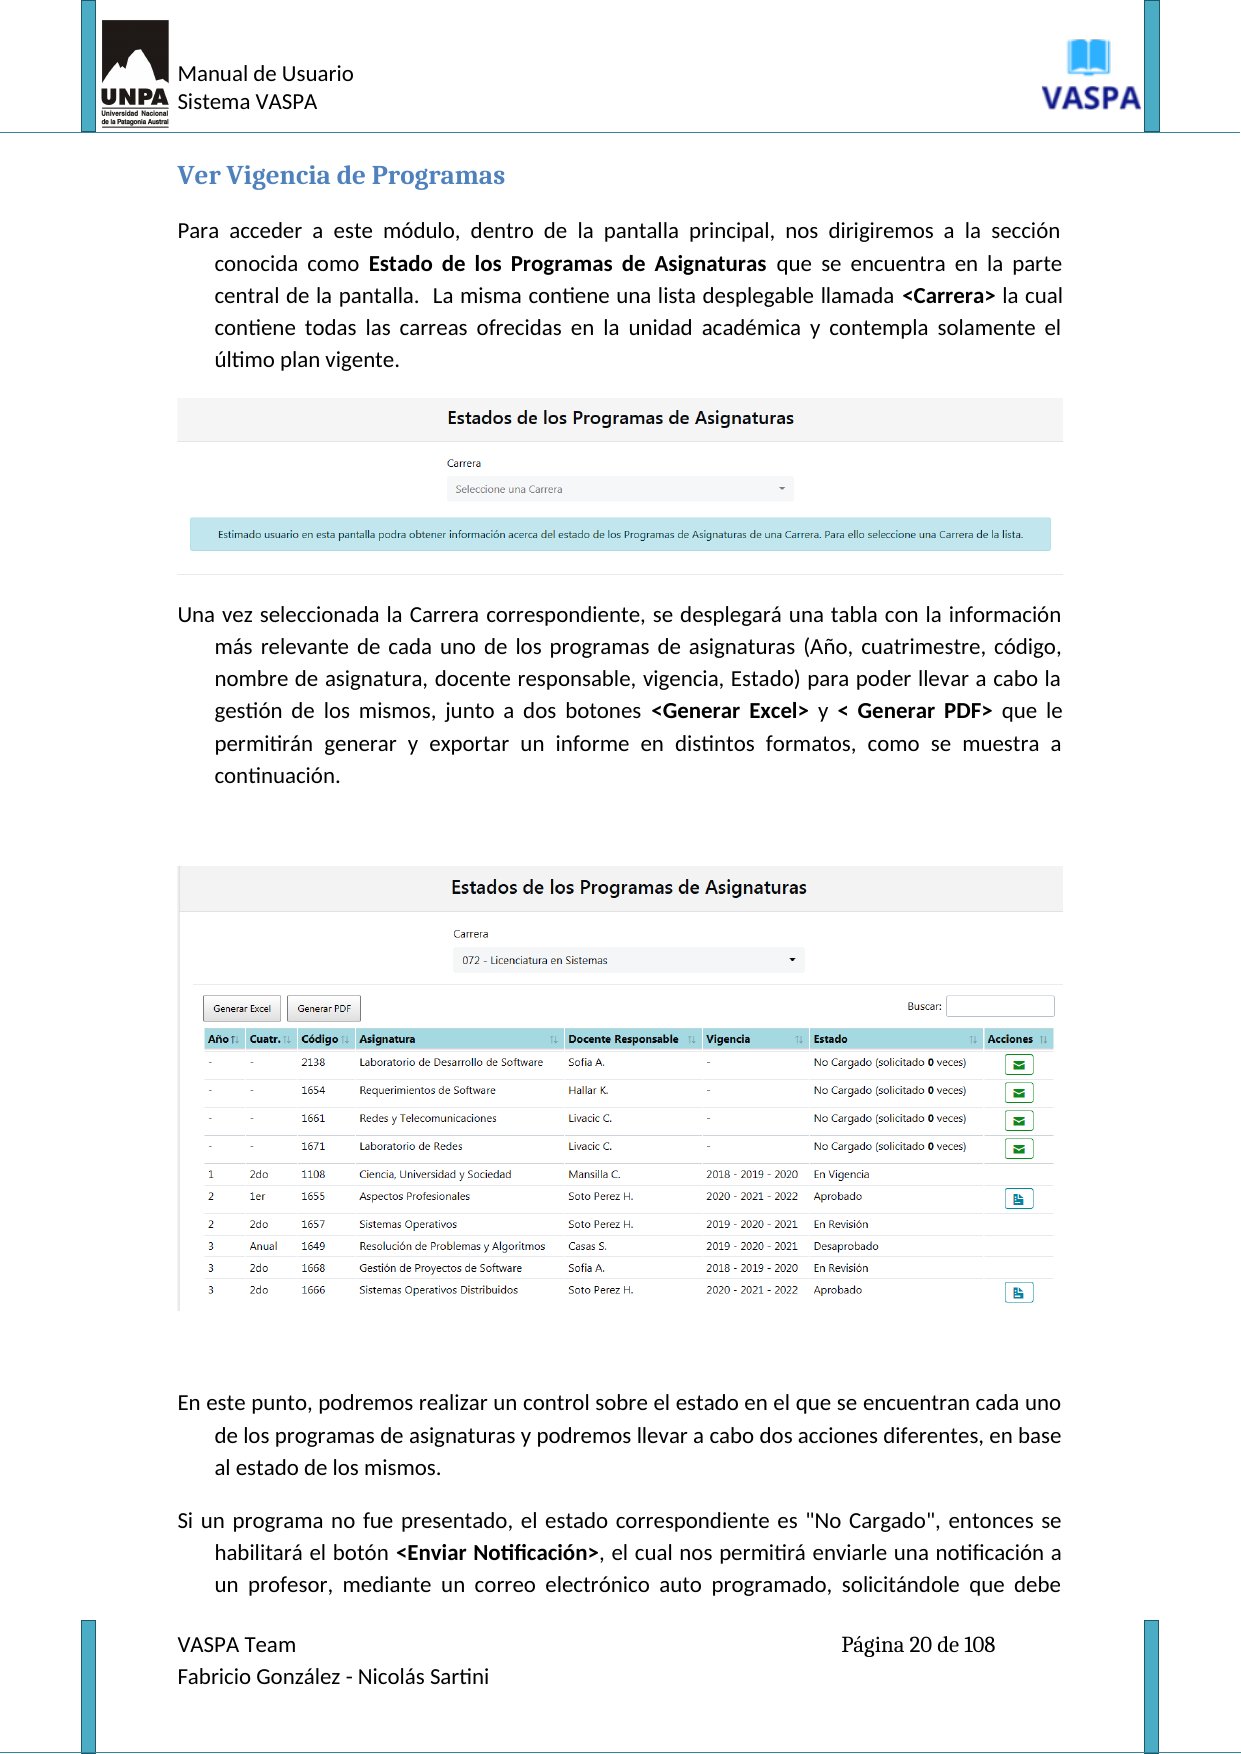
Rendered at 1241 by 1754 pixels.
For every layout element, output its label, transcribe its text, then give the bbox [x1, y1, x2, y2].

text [177, 1506, 1063, 1598]
text En este punto, podremos realizar un control sobre el estado en el que se encuentran cada uno de los programas de asignaturas y podremos llevar a cabo dos acciones diferentes, en base al estado de los mismos. [177, 1388, 1063, 1481]
text Una vez seleccionada la Carrera correspondiente, se desplegará una tabla con la información más relevante de cada uno de los programas de asignaturas (Año, cuatrimestre, código, nombre de asignatura, docente responsable, vigencia, Estado) para poder llevar a cabo la gestión de los mismos, junto a dos botones <Generar Excel> y < Generar PDF> que le permitirán generar y exportar un informe en distintos formatos, como se muestra a continuación. [177, 600, 1063, 789]
text Para acceder a este módulo, dentro de la pantalla principal, nos dirigiremos a la sección conocida como Estado de los Programas de Asignaturas que se encuentra en la parte central de la pantalla. La misma contiene una lista desplegable llamada <Carrera> la cual contiene todas las carreas ofrecidas en la unidad académica y contempla solamente el último plan vigente. [177, 216, 1063, 373]
picture [177, 866, 1063, 1311]
picture [1036, 19, 1146, 129]
picture [177, 398, 1063, 575]
text Ver Vigencia de Programas [177, 160, 1063, 191]
picture [100, 18, 170, 129]
